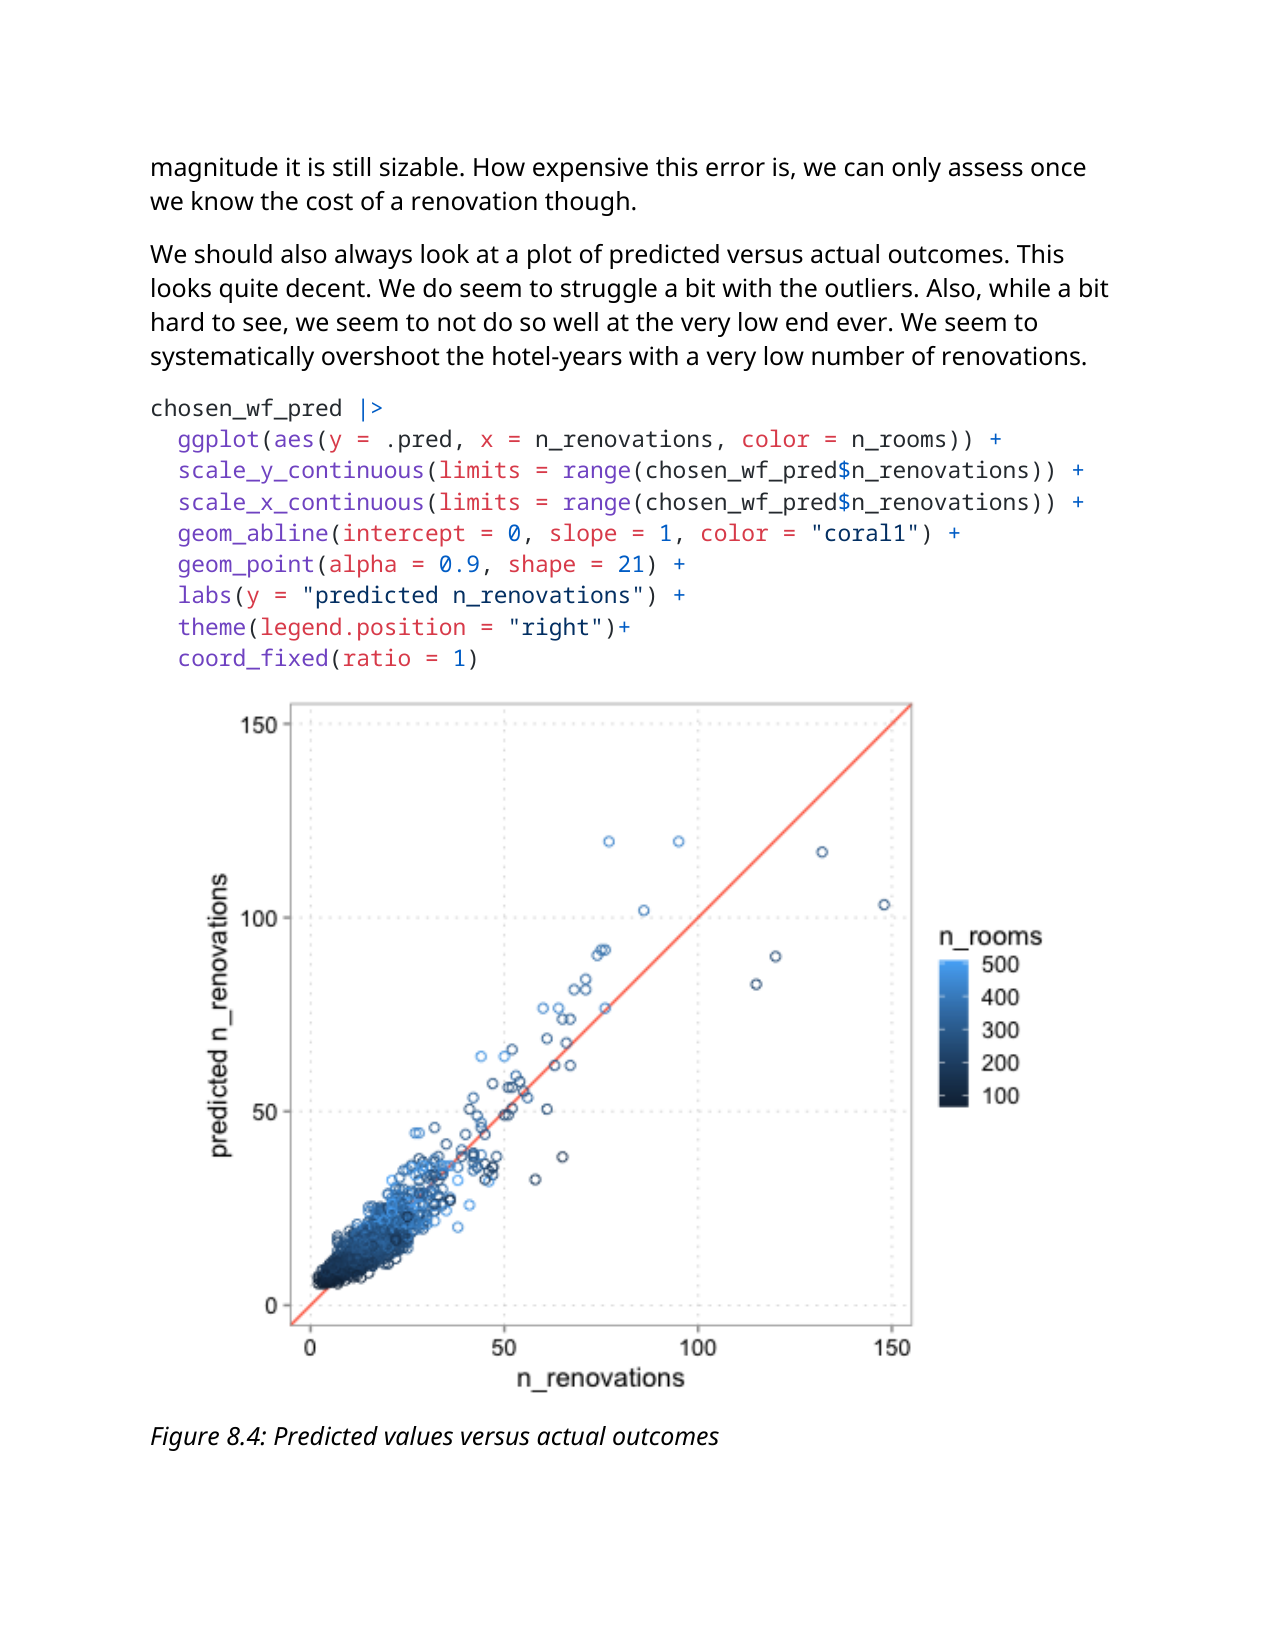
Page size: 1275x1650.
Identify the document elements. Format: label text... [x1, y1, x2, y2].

text chosen_wf_pred |> ggplot(aes(y = .pred, x = n_renovations, color = n_rooms)) + scale_y_continuous(limits = range(chosen_wf_pred$n_renovations)) + scale_x_continuous(limits = range(chosen_wf_pred$n_renovations)) + geom_abline(intercept = 0, slope = 1, color = "coral1") + geom_point(alpha = 0.9, shape = 21) + labs(y = "predicted n_renovations") + theme(legend.position = "right")+ coord_fixed(ratio = 1) [150, 392, 1125, 673]
text We should also always look at a plot of predicted versus actual outcomes. This looks quite decent. We do seem to struggle a bit with the outliers. Also, while a bit hard to see, we seem to not do so well at the very low end ever. We seem to systematically overshoot the hotel-years with a very low number of renovations. [150, 237, 1125, 373]
table_header Figure 8.4: Predicted values versus actual outcomes [139, 694, 1114, 1465]
picture [188, 697, 1064, 1398]
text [150, 150, 1125, 218]
